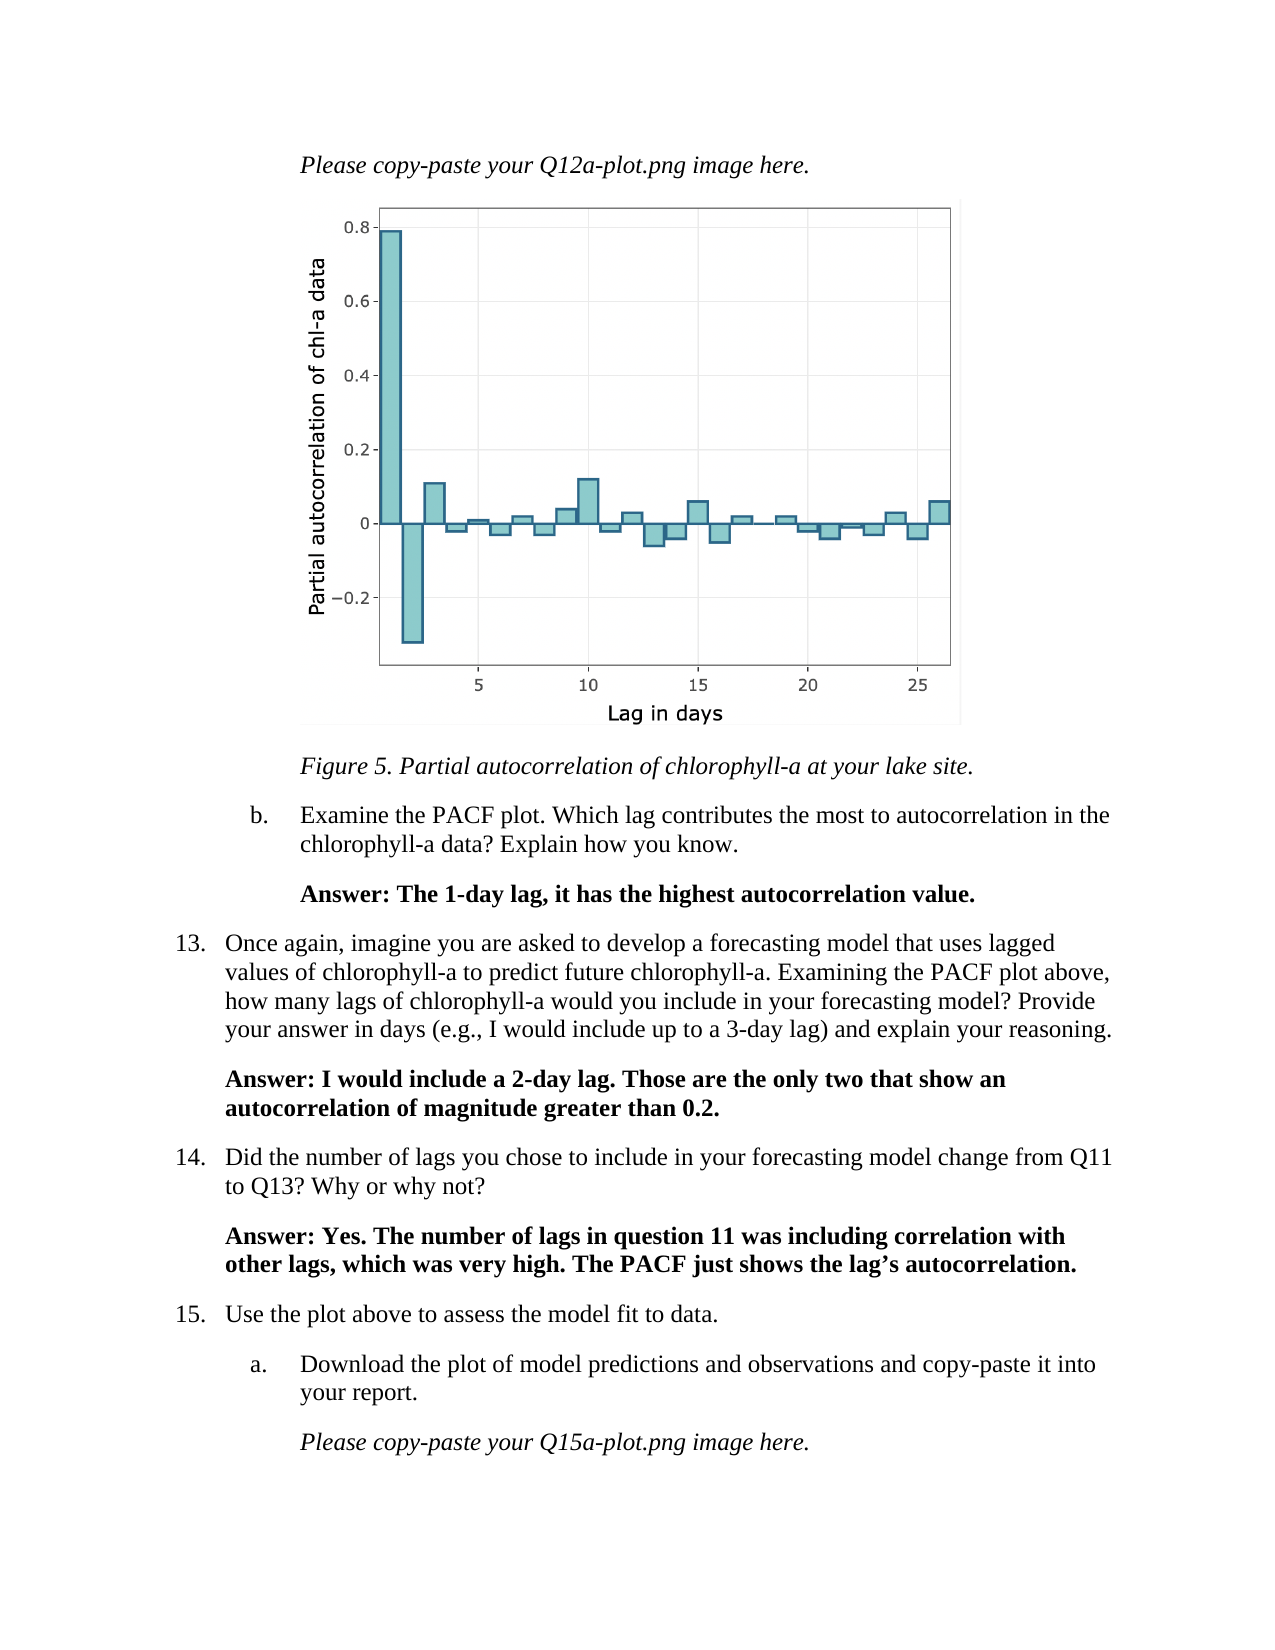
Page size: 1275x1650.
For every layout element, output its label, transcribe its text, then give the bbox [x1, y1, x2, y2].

list Use the plot above to assess the model fit to data. [175, 1299, 1125, 1328]
picture [300, 199, 962, 725]
list Please copy-paste your Q12a-plot.png image here. [250, 150, 1125, 179]
list Please copy-paste your Q15a-plot.png image here. [250, 1427, 1125, 1456]
list Download the plot of model predictions and observations and copy-paste it into your report. [250, 1349, 1125, 1406]
list Once again, imagine you are asked to develop a forecasting model that uses lagged values of chlorophyll-a to predict future chlorophyll-a. Examining the PACF plot above, how many lags of chlorophyll-a would you include in your forecasting model? Provide your answer in days (e.g., I would include up to a 3-day lag) and explain your reasoning. [175, 928, 1125, 1043]
list Answer: I would include a 2-day lag. Those are the only two that show an autocorrelation of magnitude greater than 0.2. [175, 1064, 1125, 1122]
list Figure 5. Partial autocorrelation of chlorophyll-a at your lake site. [250, 751, 1125, 779]
list Answer: The 1-day lag, it has the highest autocorrelation value. [250, 879, 1125, 907]
list Did the number of lags you chose to include in your forecasting model change from Q11 to Q13? Why or why not? [175, 1142, 1125, 1200]
list Answer: Yes. The number of lags in question 11 was including correlation with other lags, which was very high. The PACF just shows the lag’s autocorrelation. [175, 1221, 1125, 1278]
list Examine the PACF plot. Which lag contributes the most to autocorrelation in the chlorophyll-a data? Explain how you know. [250, 800, 1125, 858]
